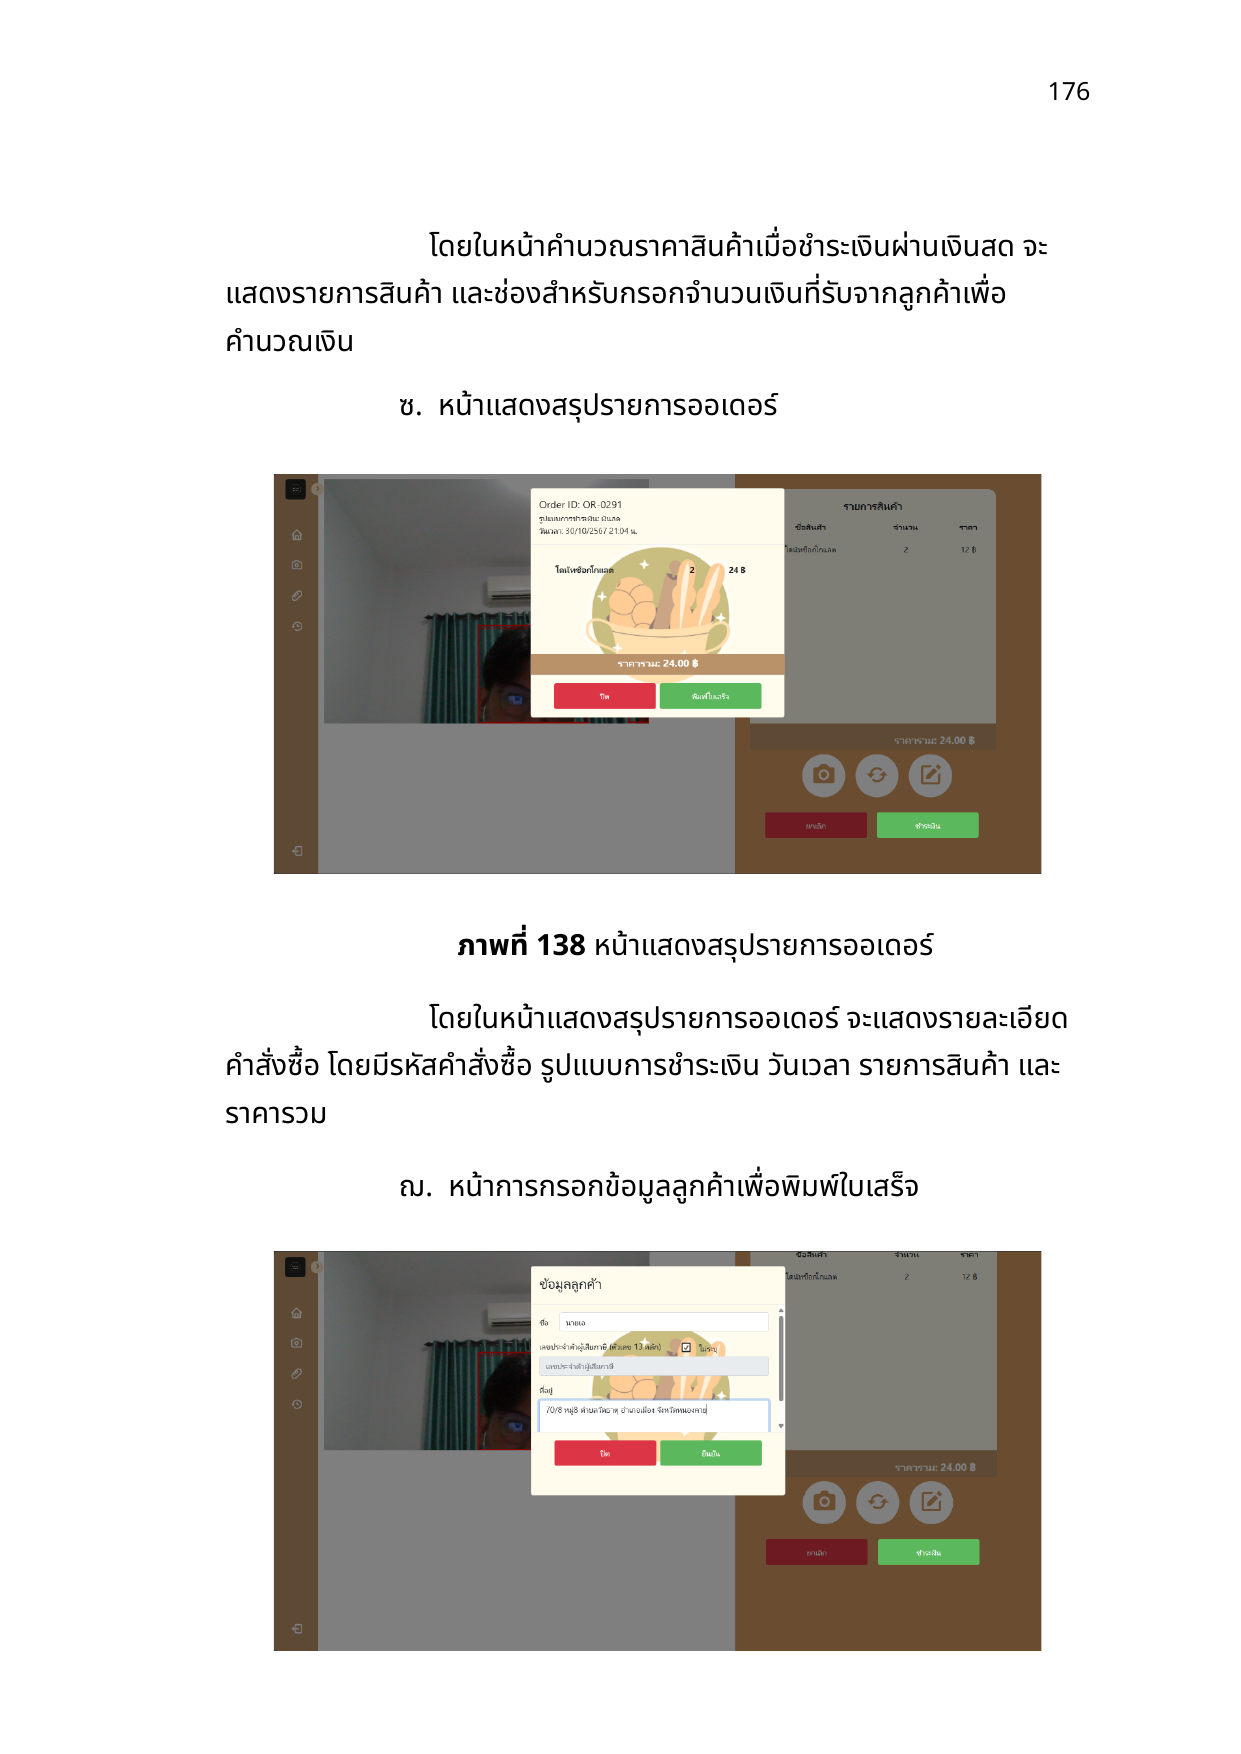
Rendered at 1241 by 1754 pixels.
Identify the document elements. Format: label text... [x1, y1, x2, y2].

text โดยในหน้าคำนวณราคาสินค้าเมื่อชำระเงินผ่านเงินสด จะแสดงรายการสินค้า และช่องสำหรับกรอกจำนวนเงินที่รับจากลูกค้าเพื่อคำนวณเงิน [225, 225, 1090, 364]
text ภาพที่ 138 หน้าแสดงสรุปรายการออเดอร์ [225, 924, 1090, 969]
text ฌ. หน้าการกรอกข้อมูลลูกค้าเพื่อพิมพ์ใบเสร็จ [225, 1165, 1090, 1209]
picture [273, 1251, 1042, 1651]
text โดยในหน้าแสดงสรุปรายการออเดอร์ จะแสดงรายละเอียดคำสั่งซื้อ โดยมีรหัสคำสั่งซื้อ รูปแบบการชำระเงิน วันเวลา รายการสินค้า และราคารวม [225, 997, 1090, 1136]
text ซ. หน้าแสดงสรุปรายการออเดอร์ [225, 384, 1090, 428]
picture [273, 474, 1042, 874]
